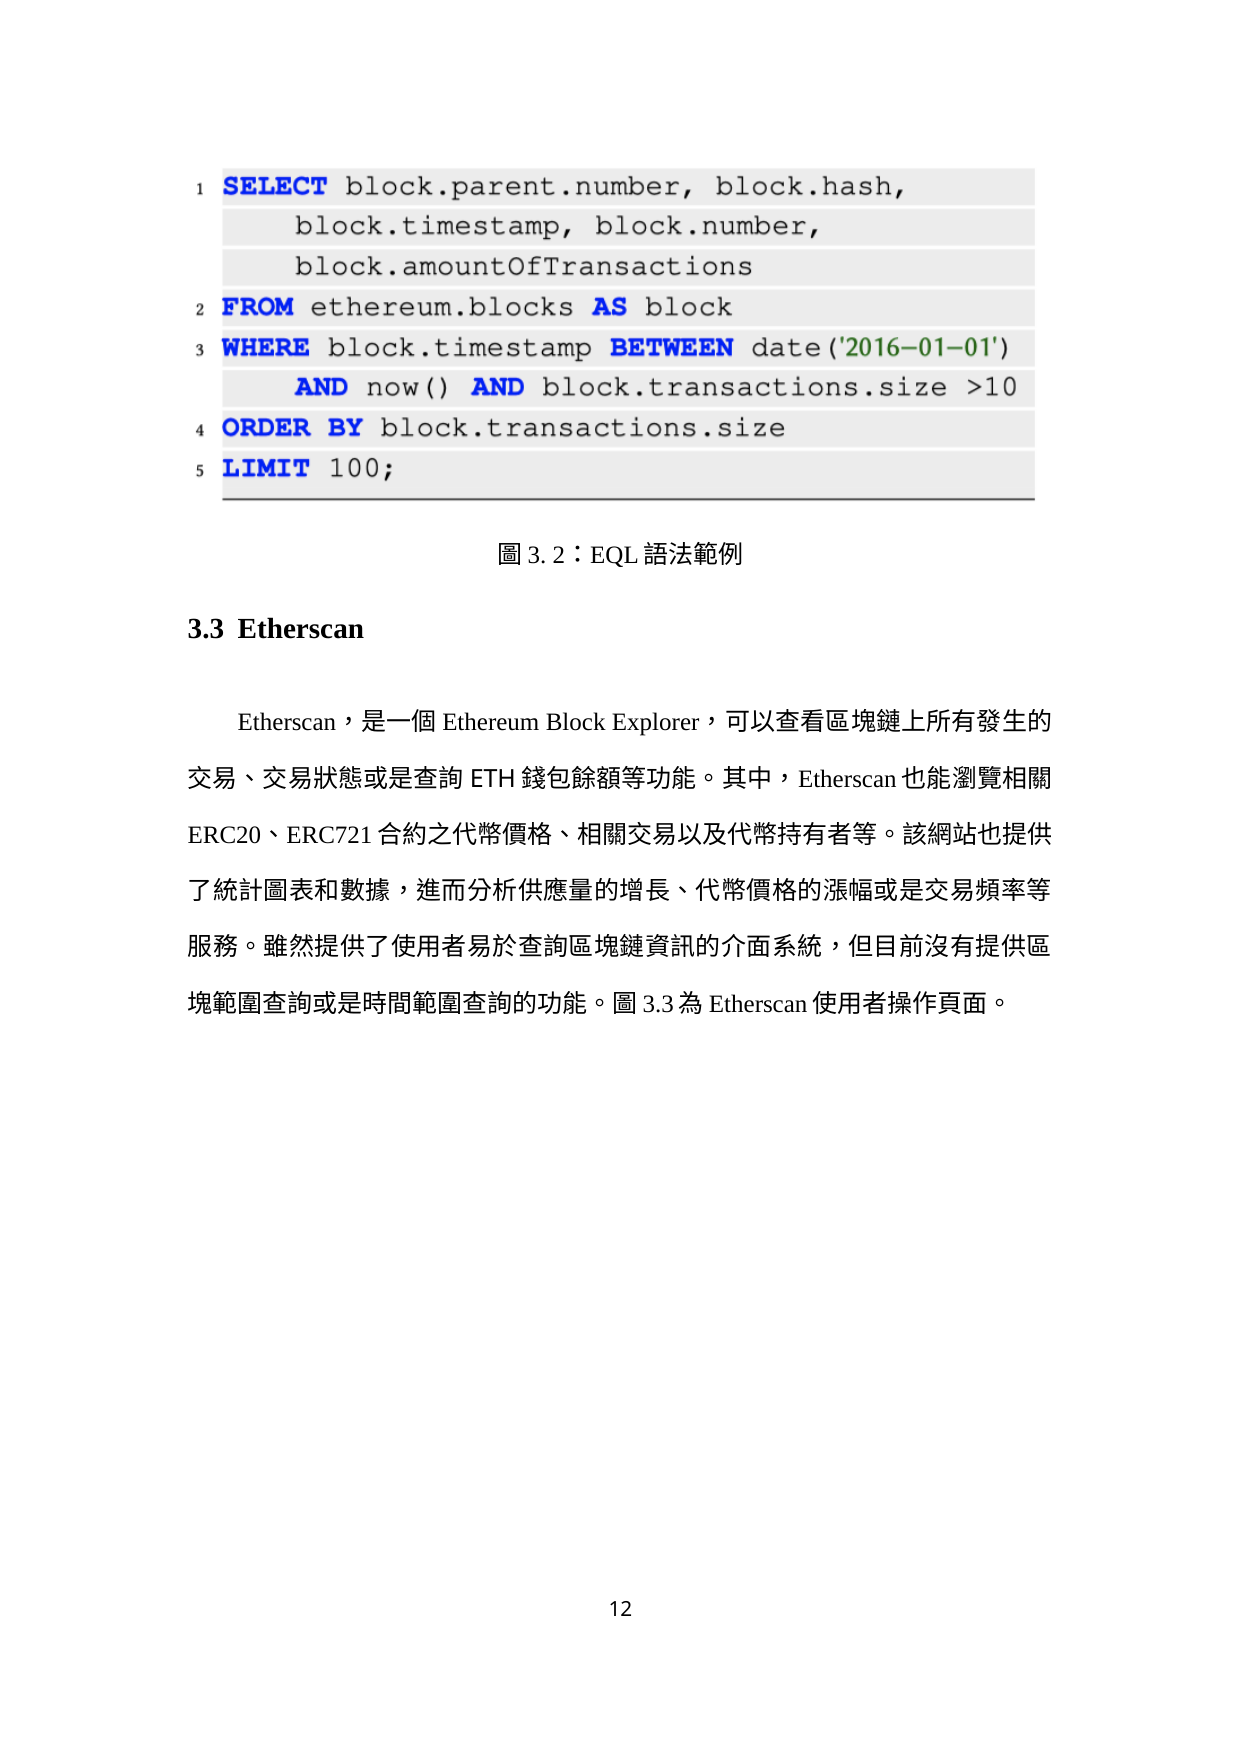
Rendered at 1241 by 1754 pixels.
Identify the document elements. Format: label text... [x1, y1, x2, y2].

text 圖 3. 2：EQL語法範例 [187, 534, 1053, 572]
text Etherscan，是一個Ethereum Block Explorer，可以查看區塊鏈上所有發生的交易、交易狀態或是查詢ETH錢包餘額等功能。其中，Etherscan也能瀏覽相關ERC20、ERC721合約之代幣價格、相關交易以及代幣持有者等。該網站也提供了統計圖表和數據，進而分析供應量的增長、代幣價格的漲幅或是交易頻率等服務。雖然提供了使用者易於查詢區塊鏈資訊的介面系統，但目前沒有提供區塊範圍查詢或是時間範圍查詢的功能。圖3.3為Etherscan使用者操作頁面。 [187, 701, 1053, 1020]
subtitle 3.3 Etherscan [187, 609, 1053, 647]
picture [187, 159, 1053, 511]
